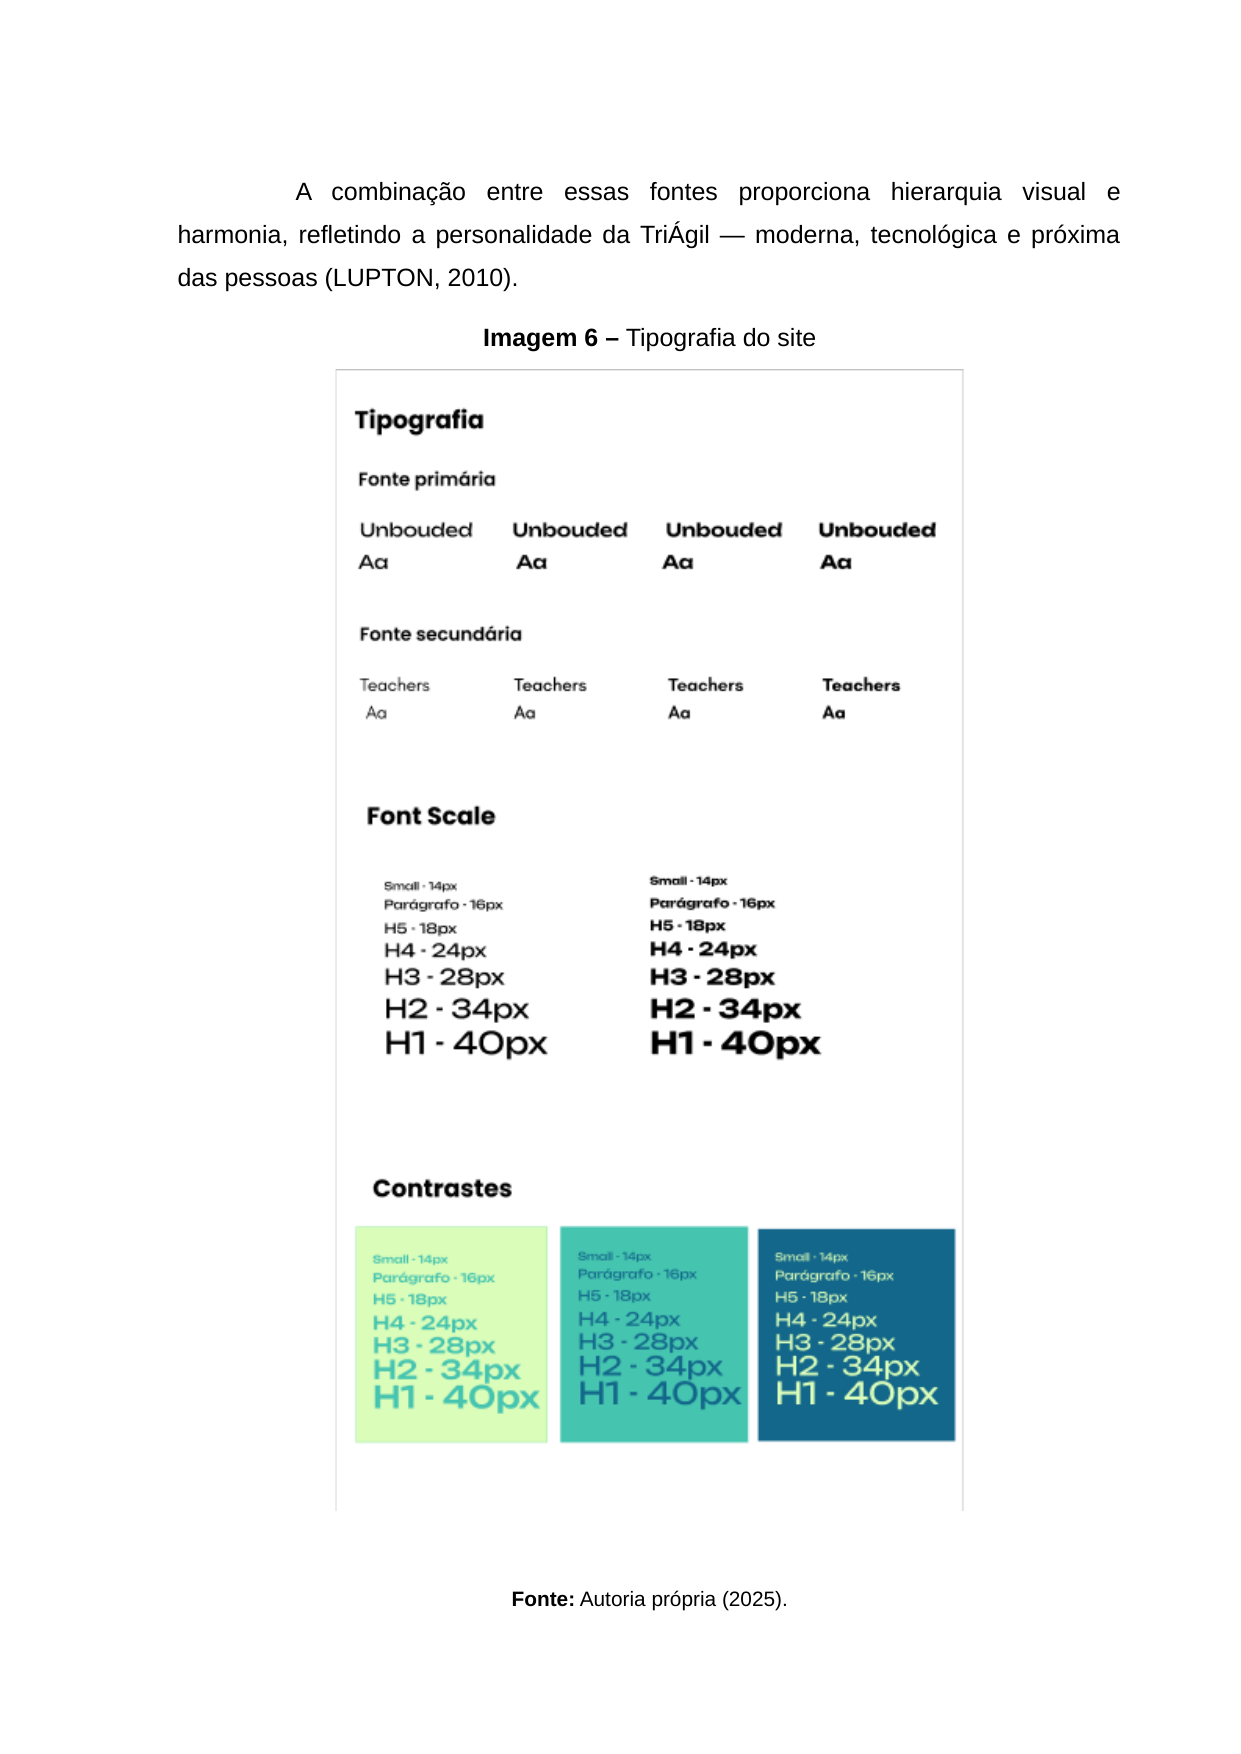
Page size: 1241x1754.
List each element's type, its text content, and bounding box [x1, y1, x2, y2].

picture [335, 369, 964, 1511]
text A combinação entre essas fontes proporciona hierarquia visual e harmonia, refletindo a personalidade da TriÁgil — moderna, tecnológica e próxima das pessoas (LUPTON, 2010). [177, 177, 1122, 292]
text Imagem 6 – Tipografia do site [177, 323, 1122, 352]
text Fonte: Autoria própria (2025). [177, 1587, 1122, 1611]
